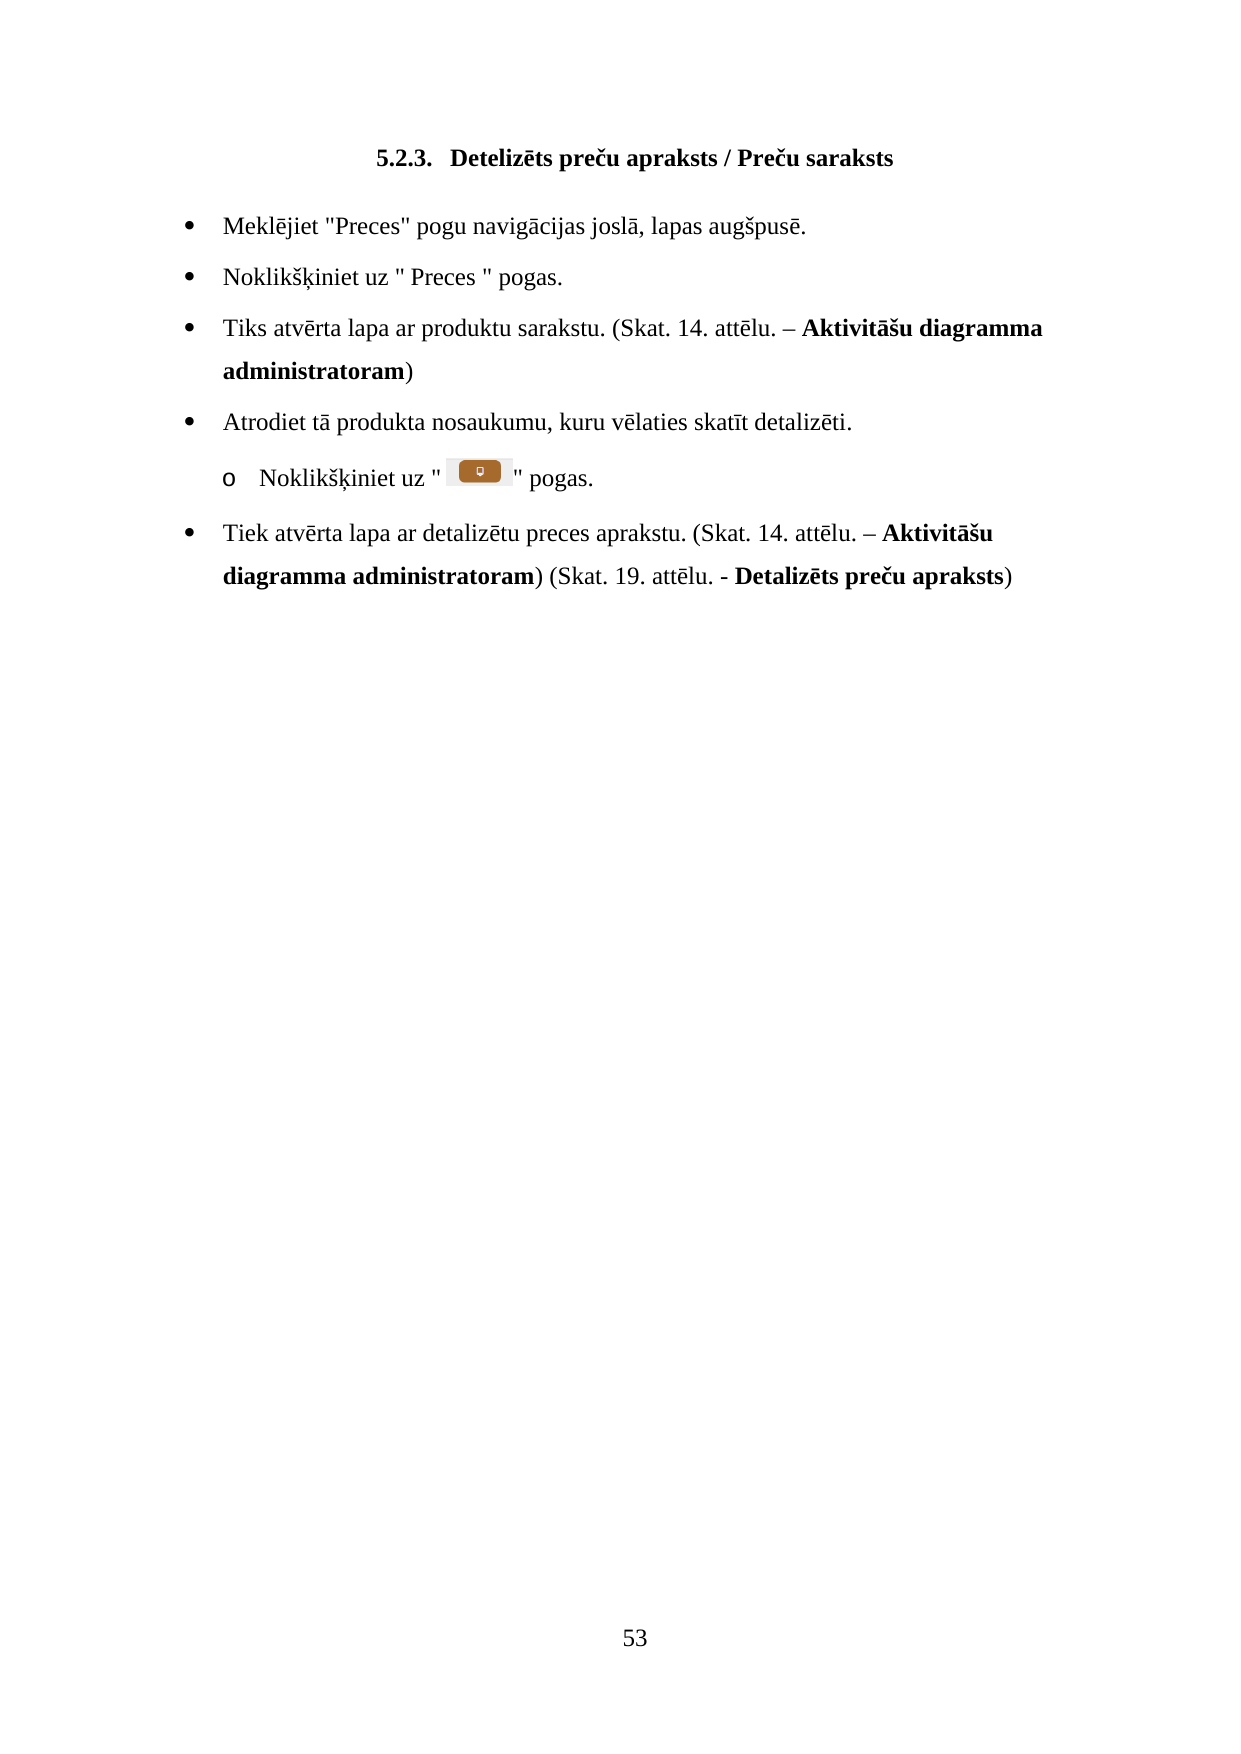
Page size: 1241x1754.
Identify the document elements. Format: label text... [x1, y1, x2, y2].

list Tiks atvērta lapa ar produktu sarakstu. (Skat. 14. attēlu. – Aktivitāšu diagramma administratoram) [185, 313, 1122, 385]
list Atrodiet tā produkta nosaukumu, kuru vēlaties skatīt detalizēti. [185, 407, 1122, 436]
list Tiek atvērta lapa ar detalizētu preces aprakstu. (Skat. 14. attēlu. – Aktivitāšu diagramma administratoram) (Skat. 19. attēlu. - Detalizēts preču apraksts) [185, 518, 1122, 589]
list Noklikšķiniet uz " Preces " pogas. [185, 262, 1122, 291]
subtitle Detelizēts preču apraksts / Preču saraksts [148, 143, 1122, 172]
list Noklikšķiniet uz " " pogas. [221, 458, 1122, 494]
picture [446, 458, 513, 486]
list Meklējiet "Preces" pogu navigācijas joslā, lapas augšpusē. [185, 211, 1122, 240]
